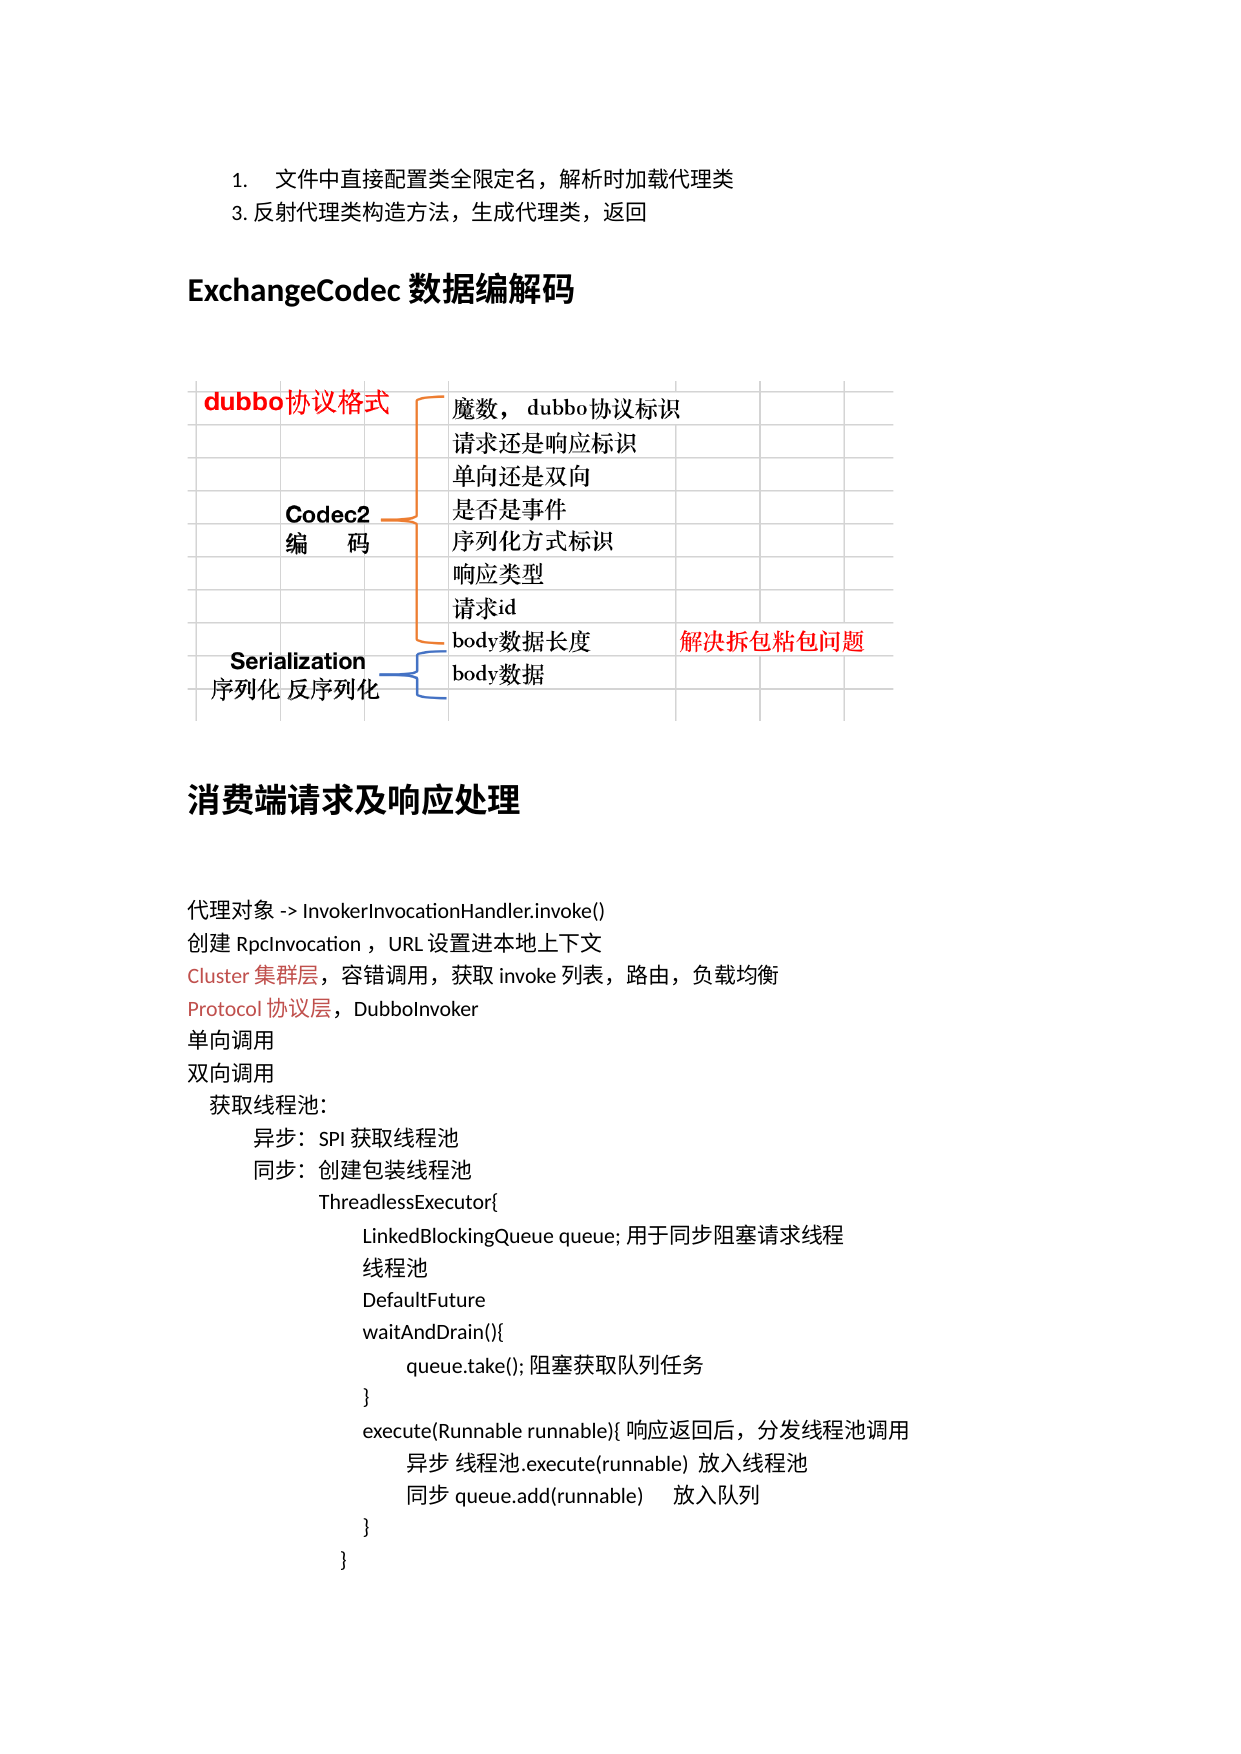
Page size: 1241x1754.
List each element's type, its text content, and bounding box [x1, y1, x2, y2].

text 双向调用 [187, 1056, 1053, 1088]
text } [187, 1543, 1053, 1576]
text 单向调用 [187, 1023, 1053, 1056]
text Protocol协议层，DubboInvoker [187, 991, 1053, 1023]
text LinkedBlockingQueue queue; 用于同步阻塞请求线程 [319, 1218, 1053, 1251]
text ThreadlessExecutor{ [275, 1186, 1053, 1218]
text } [319, 1381, 1053, 1413]
picture [187, 381, 894, 721]
text Cluster集群层，容错调用，获取invoke列表，路由，负载均衡 [187, 958, 1053, 991]
text 同步 queue.add(runnable) 放入队列 [362, 1478, 1053, 1511]
text 异步：SPI获取线程池 [187, 1121, 1053, 1153]
subtitle ExchangeCodec 数据编解码 [187, 254, 1053, 319]
text } [319, 1511, 1053, 1543]
list 文件中直接配置类全限定名，解析时加载代理类 [187, 162, 1053, 194]
text 代理对象 -> InvokerInvocationHandler.invoke() [187, 893, 1053, 926]
text 3. 反射代理类构造方法，生成代理类，返回 [187, 194, 1053, 227]
text 异步 线程池.execute(runnable) 放入线程池 [362, 1446, 1053, 1478]
text 线程池 [319, 1251, 1053, 1283]
text DefaultFuture [319, 1283, 1053, 1316]
text waitAndDrain(){ [319, 1316, 1053, 1348]
text execute(Runnable runnable){ 响应返回后，分发线程池调用 [319, 1413, 1053, 1446]
text 创建 RpcInvocation ，URL设置进本地上下文 [187, 926, 1053, 958]
text queue.take(); 阻塞获取队列任务 [362, 1348, 1053, 1381]
subtitle 消费端请求及响应处理 [187, 766, 1053, 831]
text 获取线程池： [187, 1088, 1053, 1121]
text 同步：创建包装线程池 [187, 1153, 1053, 1186]
